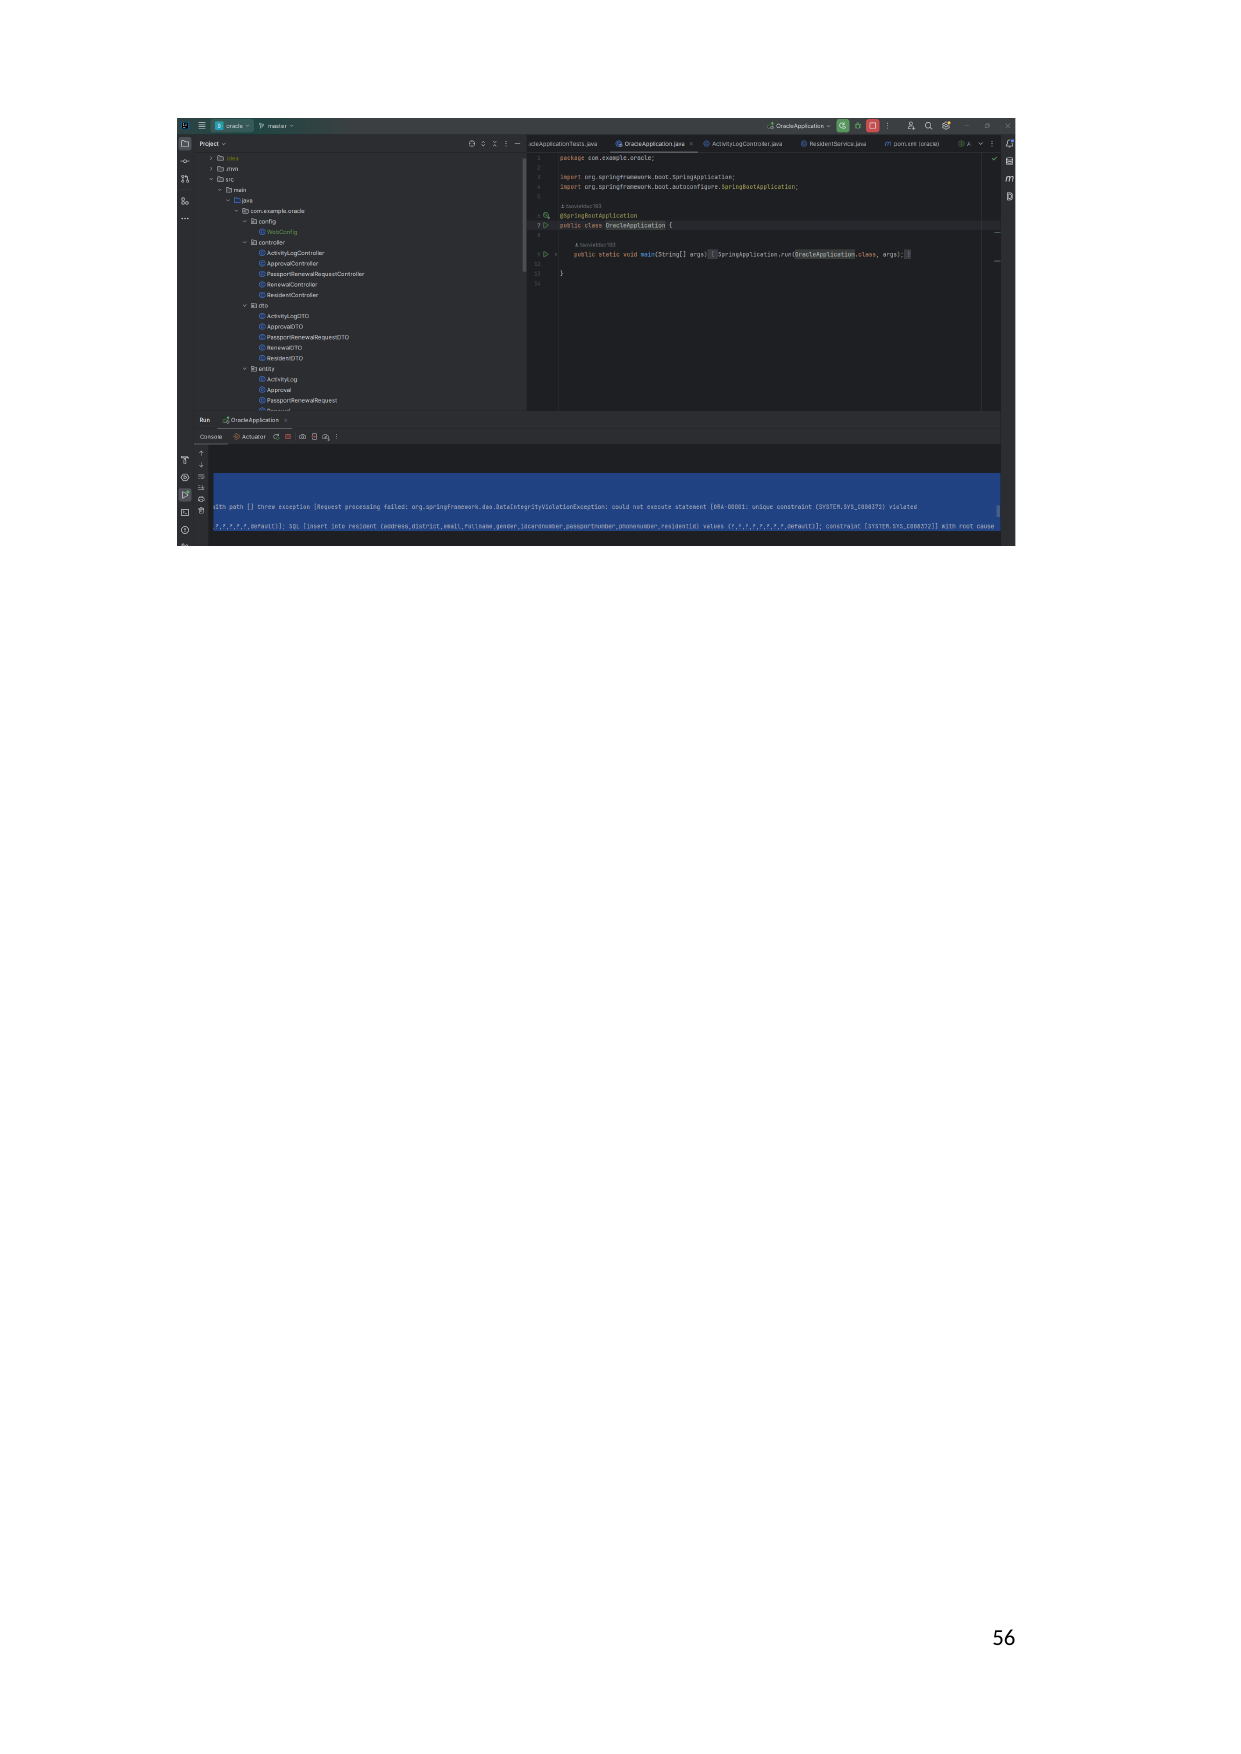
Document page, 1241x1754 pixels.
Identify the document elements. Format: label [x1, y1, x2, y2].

picture [177, 118, 1016, 546]
